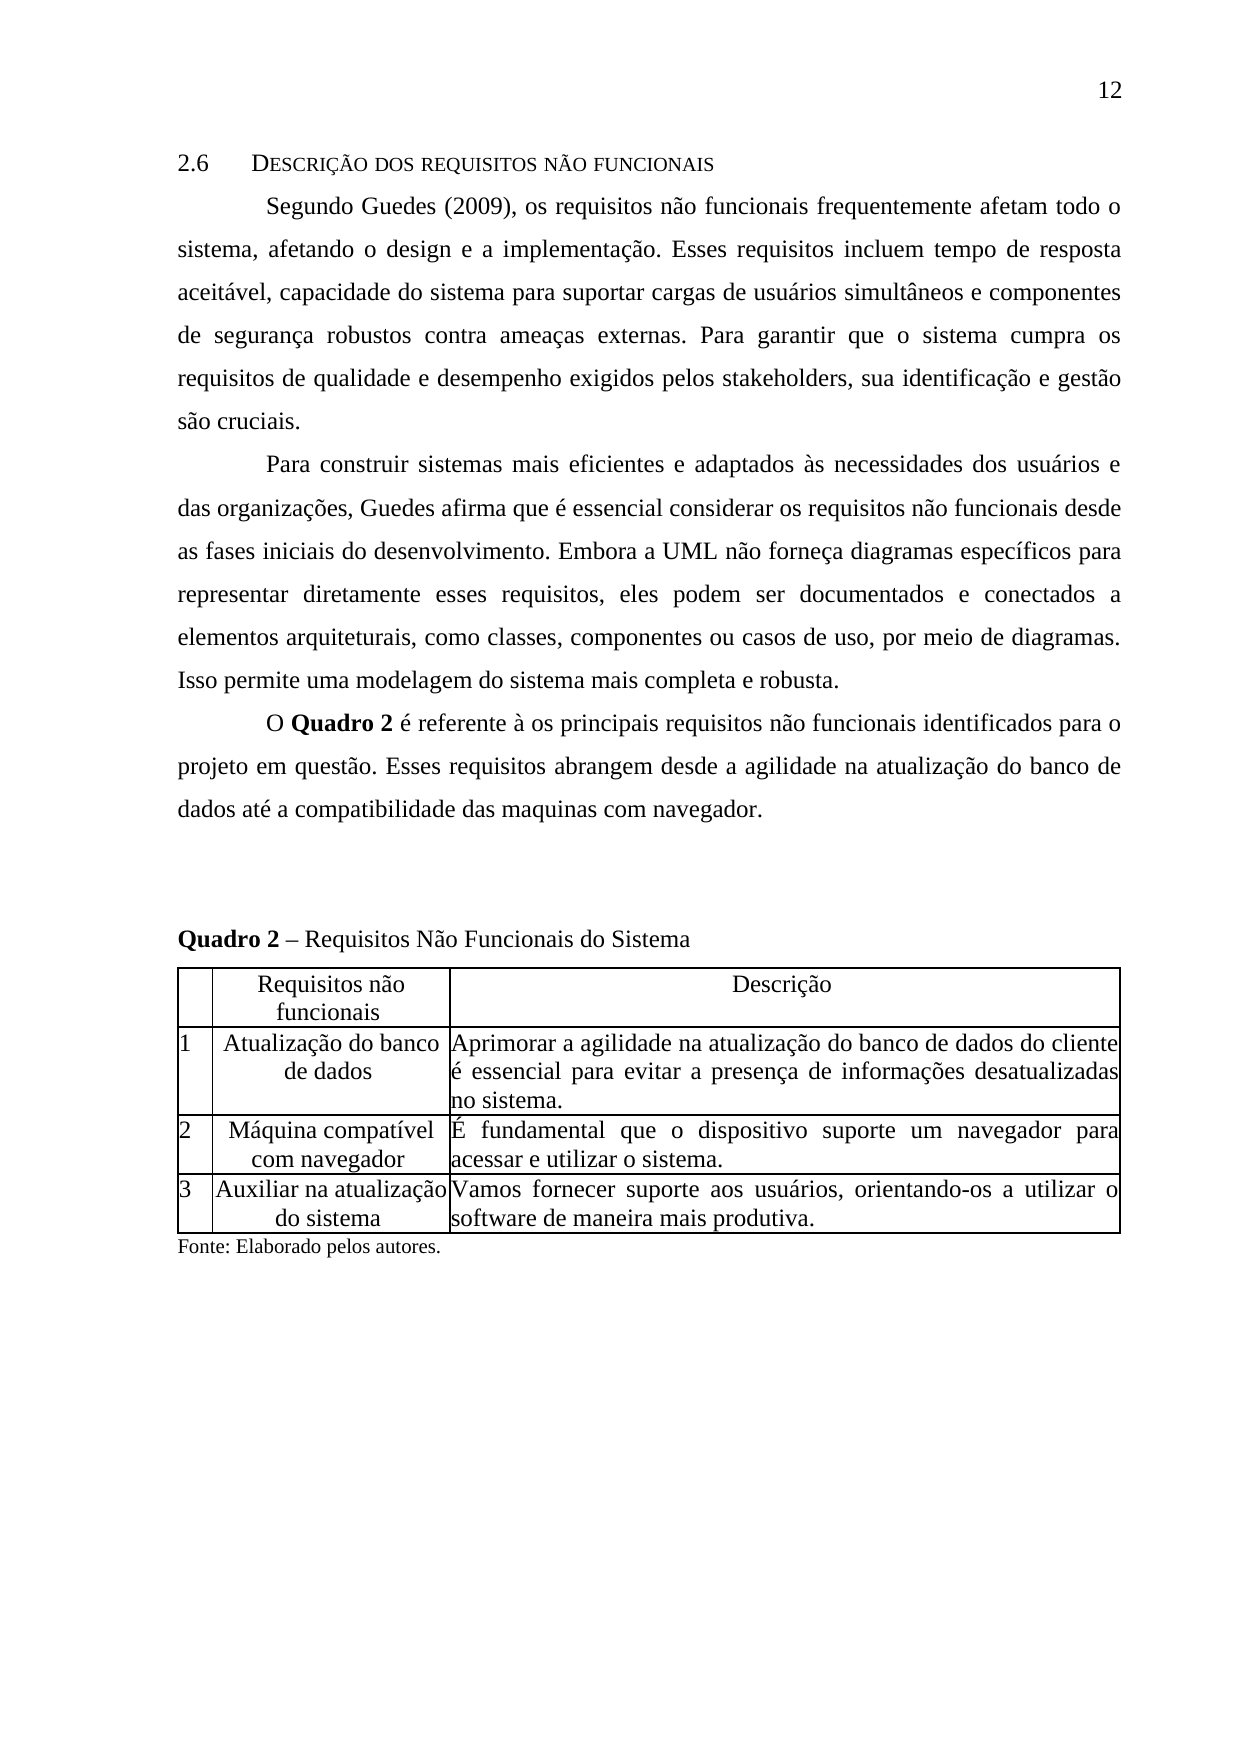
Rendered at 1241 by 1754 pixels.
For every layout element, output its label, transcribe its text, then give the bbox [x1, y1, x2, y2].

table_cell 1 [179, 1028, 212, 1114]
table_header Requisitos não funcionais [213, 969, 449, 1026]
table_header Descrição [451, 969, 1119, 1026]
table_cell Atualização do banco de dados [213, 1028, 449, 1114]
table_header [179, 969, 212, 1026]
table_cell 2 [179, 1116, 212, 1173]
text Quadro – Requisitos Não Funcionais do Sistema [177, 924, 1122, 953]
table_cell Auxiliar na atualização do sistema [213, 1175, 449, 1232]
text Para construir sistemas mais eficientes e adaptados às necessidades dos usuários e das organizações, Guedes afirma que é essencial considerar os requisitos não funcionais desde as fases iniciais do desenvolvimento. Embora a UML não forneça diagramas específicos para representar diretamente esses requisitos, eles podem ser documentados e conectados a elementos arquiteturais, como classes, componentes ou casos de uso, por meio de diagramas. Isso permite uma modelagem do sistema mais completa e robusta. [177, 449, 1122, 694]
text Segundo Guedes (2009), os requisitos não funcionais frequentemente afetam todo o sistema, afetando o design e a implementação. Esses requisitos incluem tempo de resposta aceitável, capacidade do sistema para suportar cargas de usuários simultâneos e componentes de segurança robustos contra ameaças externas. Para garantir que o sistema cumpra os requisitos de qualidade e desempenho exigidos pelos stakeholders, sua identificação e gestão são cruciais. [177, 191, 1122, 435]
table_cell Máquina compatível com navegador [213, 1116, 449, 1173]
subtitle Descrição dos requisitos não funcionais [177, 148, 1122, 176]
text O Quadro 2 é referente à os principais requisitos não funcionais identificados para o projeto em questão. Esses requisitos abrangem desde a agilidade na atualização do banco de dados até a compatibilidade das maquinas com navegador. [177, 708, 1122, 823]
text Fonte: Elaborado pelos autores. [177, 1234, 1122, 1258]
table_cell Vamos fornecer suporte aos usuários, orientando-os a utilizar o software de maneira mais produtiva. [451, 1175, 1119, 1232]
table_cell É fundamental que o dispositivo suporte um navegador para acessar e utilizar o sistema. [451, 1116, 1119, 1173]
table_cell 3 [179, 1175, 212, 1232]
table_cell Aprimorar a agilidade na atualização do banco de dados do cliente é essencial para evitar a presença de informações desatualizadas no sistema. [451, 1028, 1119, 1114]
